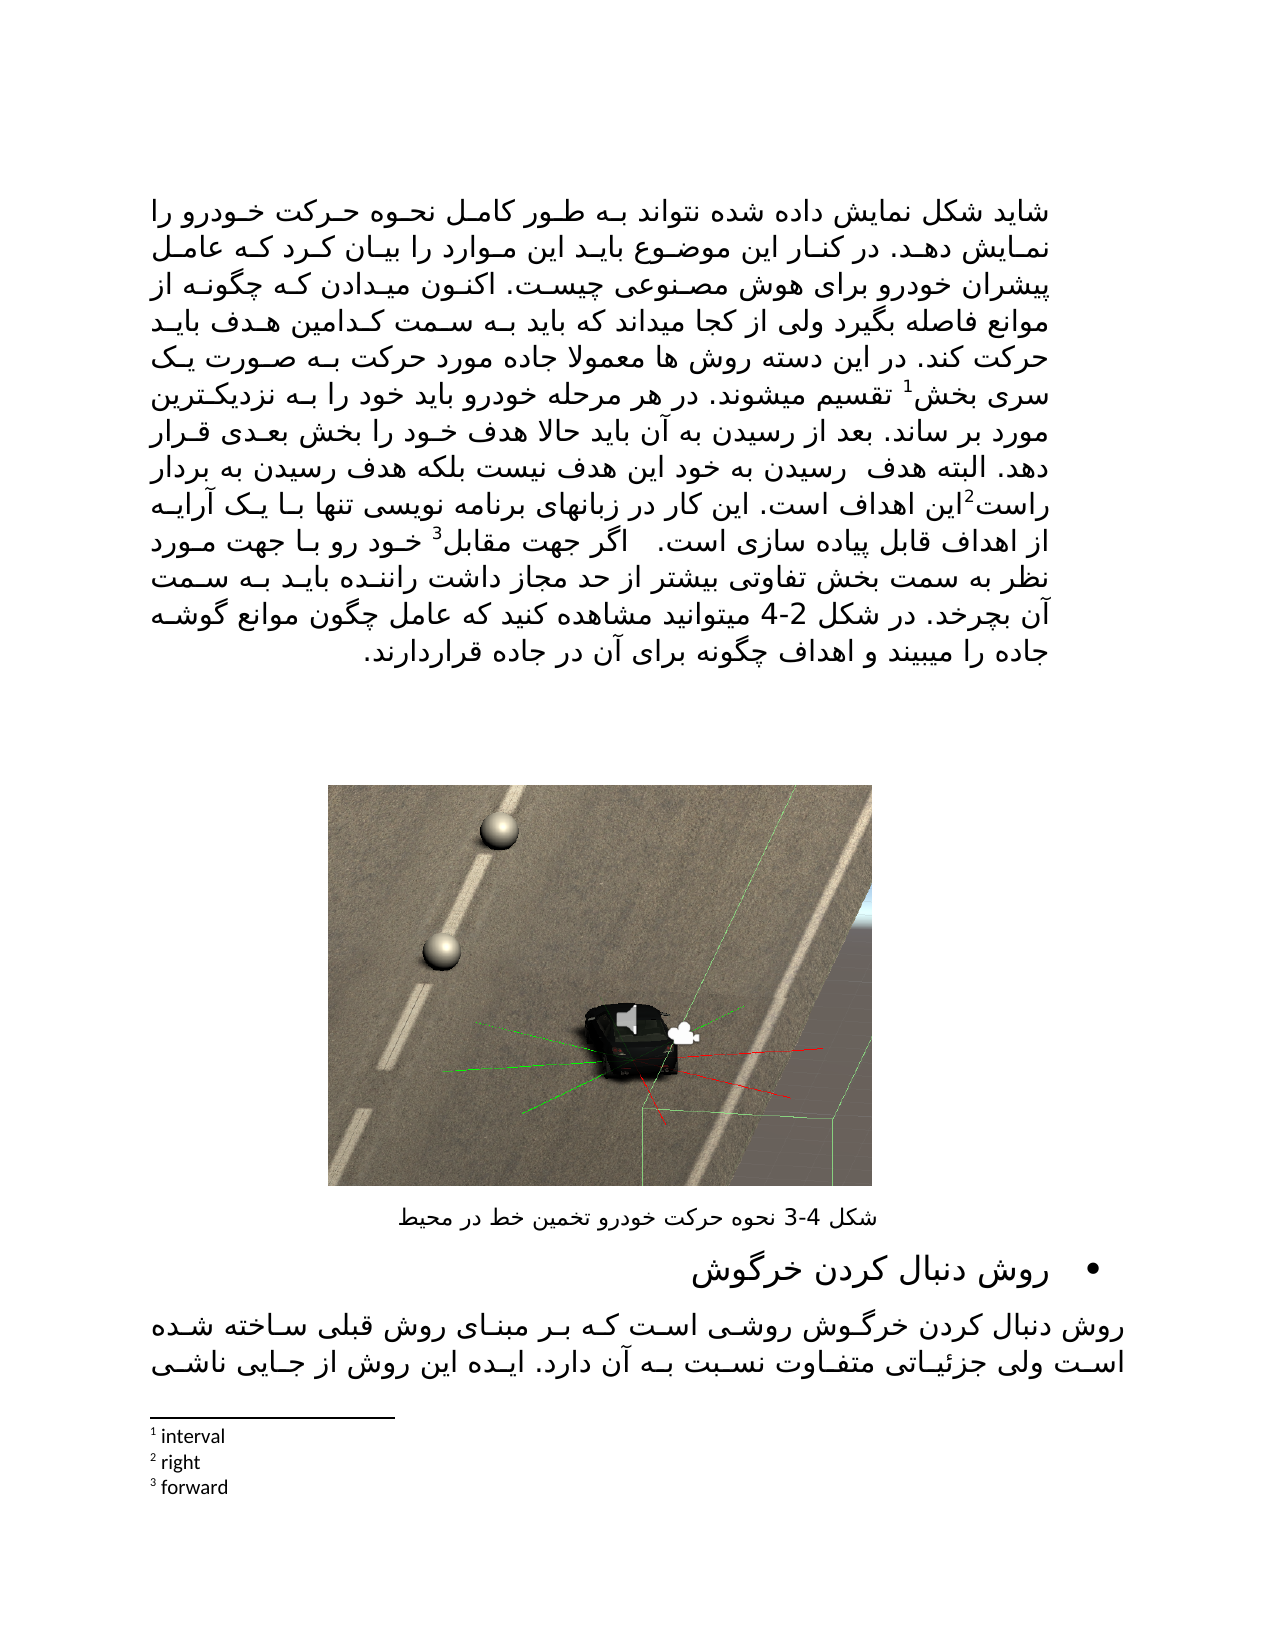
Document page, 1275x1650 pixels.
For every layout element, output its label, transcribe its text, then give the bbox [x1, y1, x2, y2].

list روش دنبال کردن خرگوش [150, 1250, 1087, 1288]
picture [328, 785, 872, 1186]
list شاید شکل نمایش داده شده نتواند به طور کامل نحوه حرکت خودرو را نمایش دهد. در کنار این موضوع باید این موارد را بیان کرد که عامل پیشران خودرو برای هوش مصنوعی چیست. اکنون میدادن که چگونه از موانع فاصله بگیرد ولی از کجا میداند که باید به سمت کدامین هدف باید حرکت کند. در این دسته روش ها معمولا جاده مورد حرکت به صورت یک سری بخش تقسیم میشوند. در هر مرحله خودرو باید خود را به نزدیکترین مورد بر ساند. بعد از رسیدن به آن باید حالا هدف خود را بخش بعدی قرار دهد. البته هدف رسیدن به خود این هدف نیست بلکه هدف رسیدن به بردار راستاین اهداف است. این کار در زبانهای برنامه نویسی تنها با یک آرایه از اهداف قابل پیاده سازی است. اگر جهت مقابل خود رو با جهت مورد نظر به سمت بخش تفاوتی بیشتر از حد مجاز داشت راننده باید به سمت آن بچرخد. در شکل 2-4 میتوانید مشاهده کنید که عامل چگون موانع گوشه جاده را میبیند و اهداف چگونه برای آن در جاده قراردارند. [150, 194, 1050, 668]
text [150, 1308, 1125, 1379]
text شکل 4-3 نحوه حرکت خودرو تخمین خط در محیط [150, 1204, 1125, 1231]
